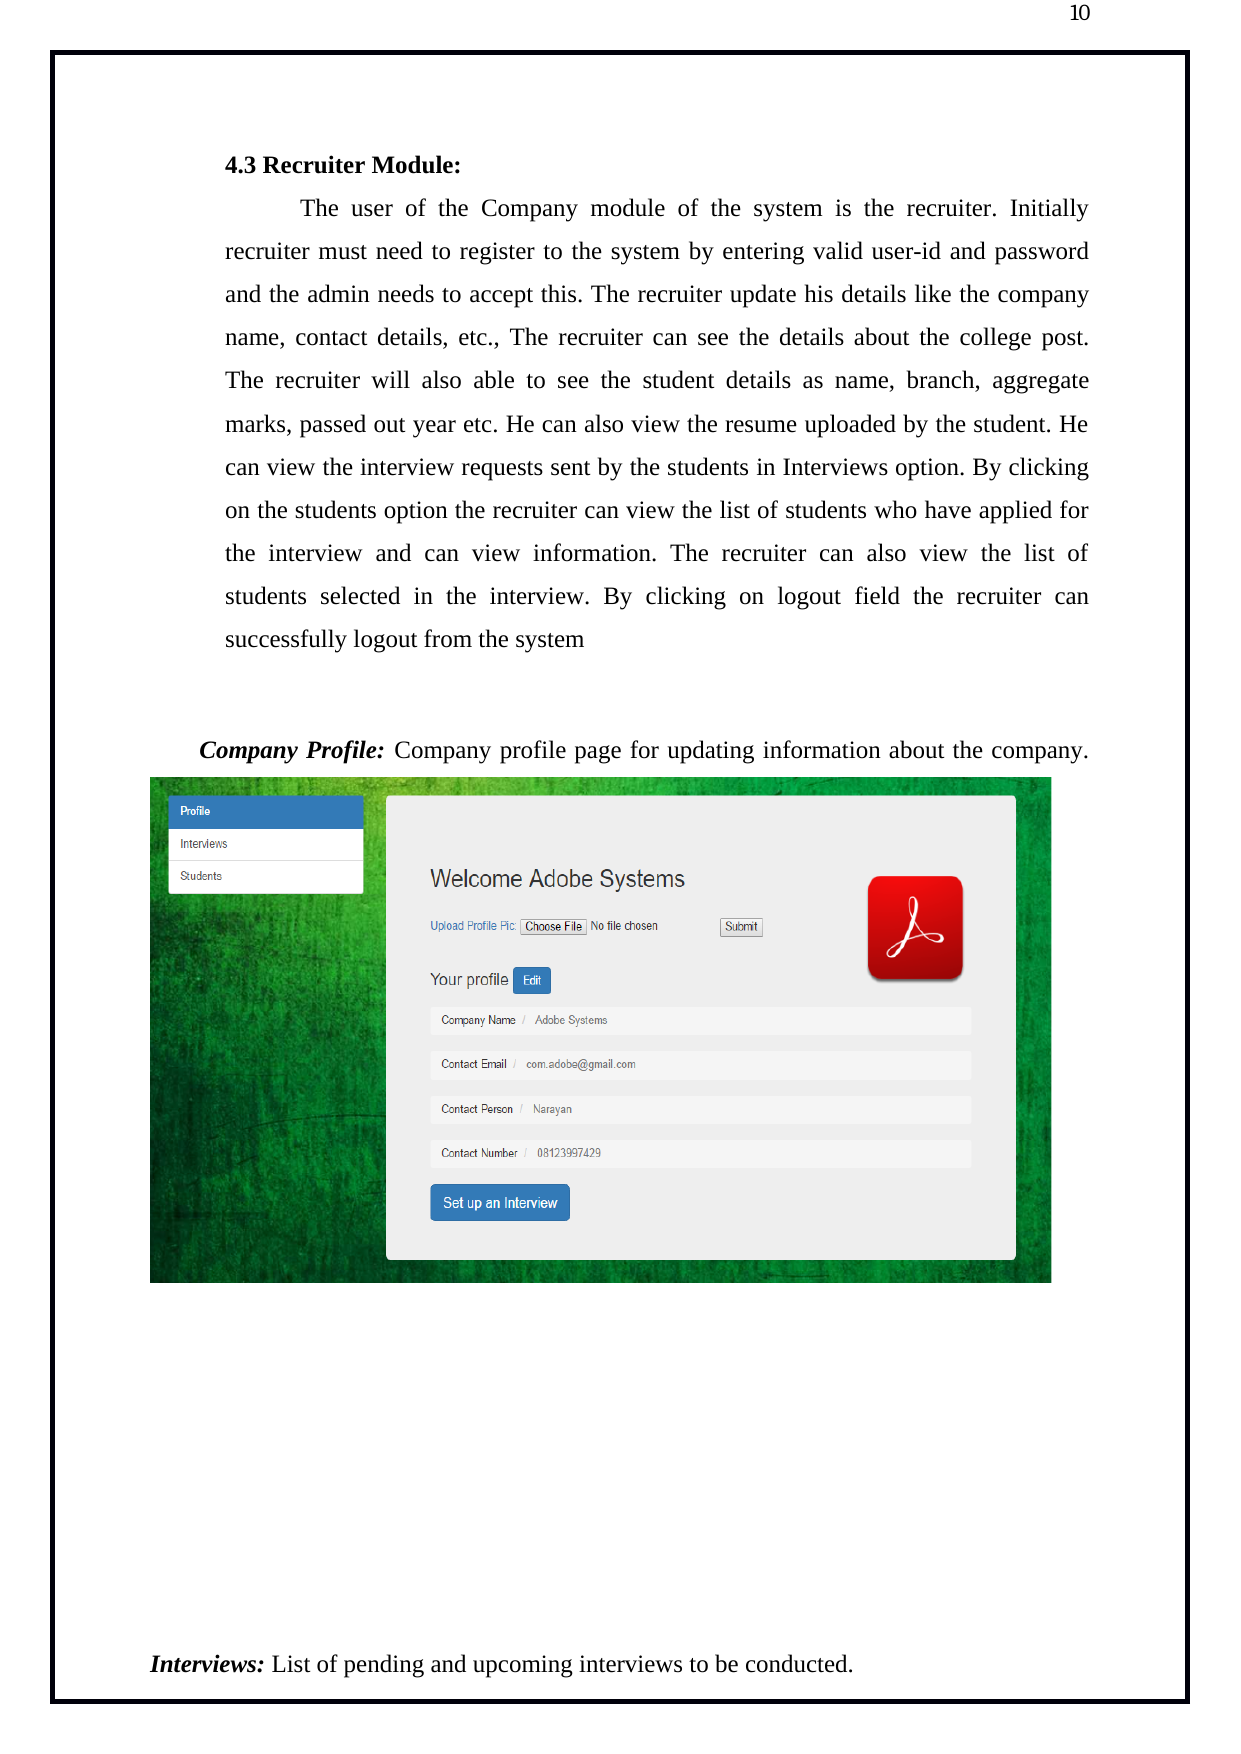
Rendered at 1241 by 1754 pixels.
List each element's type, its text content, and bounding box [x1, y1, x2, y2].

list The user of the Company module of the system is the recruiter. Initially recruiter must need to register to the system by entering valid user-id and password and the admin needs to accept this. The recruiter update his details like the company name, contact details, etc., The recruiter can see the details about the college post. The recruiter will also able to see the student details as name, branch, aggregate marks, passed out year etc. He can also view the resume uploaded by the student. He can view the interview requests sent by the students in Interviews option. By clicking on the students option the recruiter can view the list of students who have applied for the interview and can view information. The recruiter can also view the list of students selected in the interview. By clicking on logout field the recruiter can successfully logout from the system [225, 193, 1090, 653]
text Interviews: List of pending and upcoming interviews to be conducted. [150, 1649, 1090, 1678]
list Recruiter Module: [225, 150, 1090, 179]
picture [150, 777, 1052, 1283]
